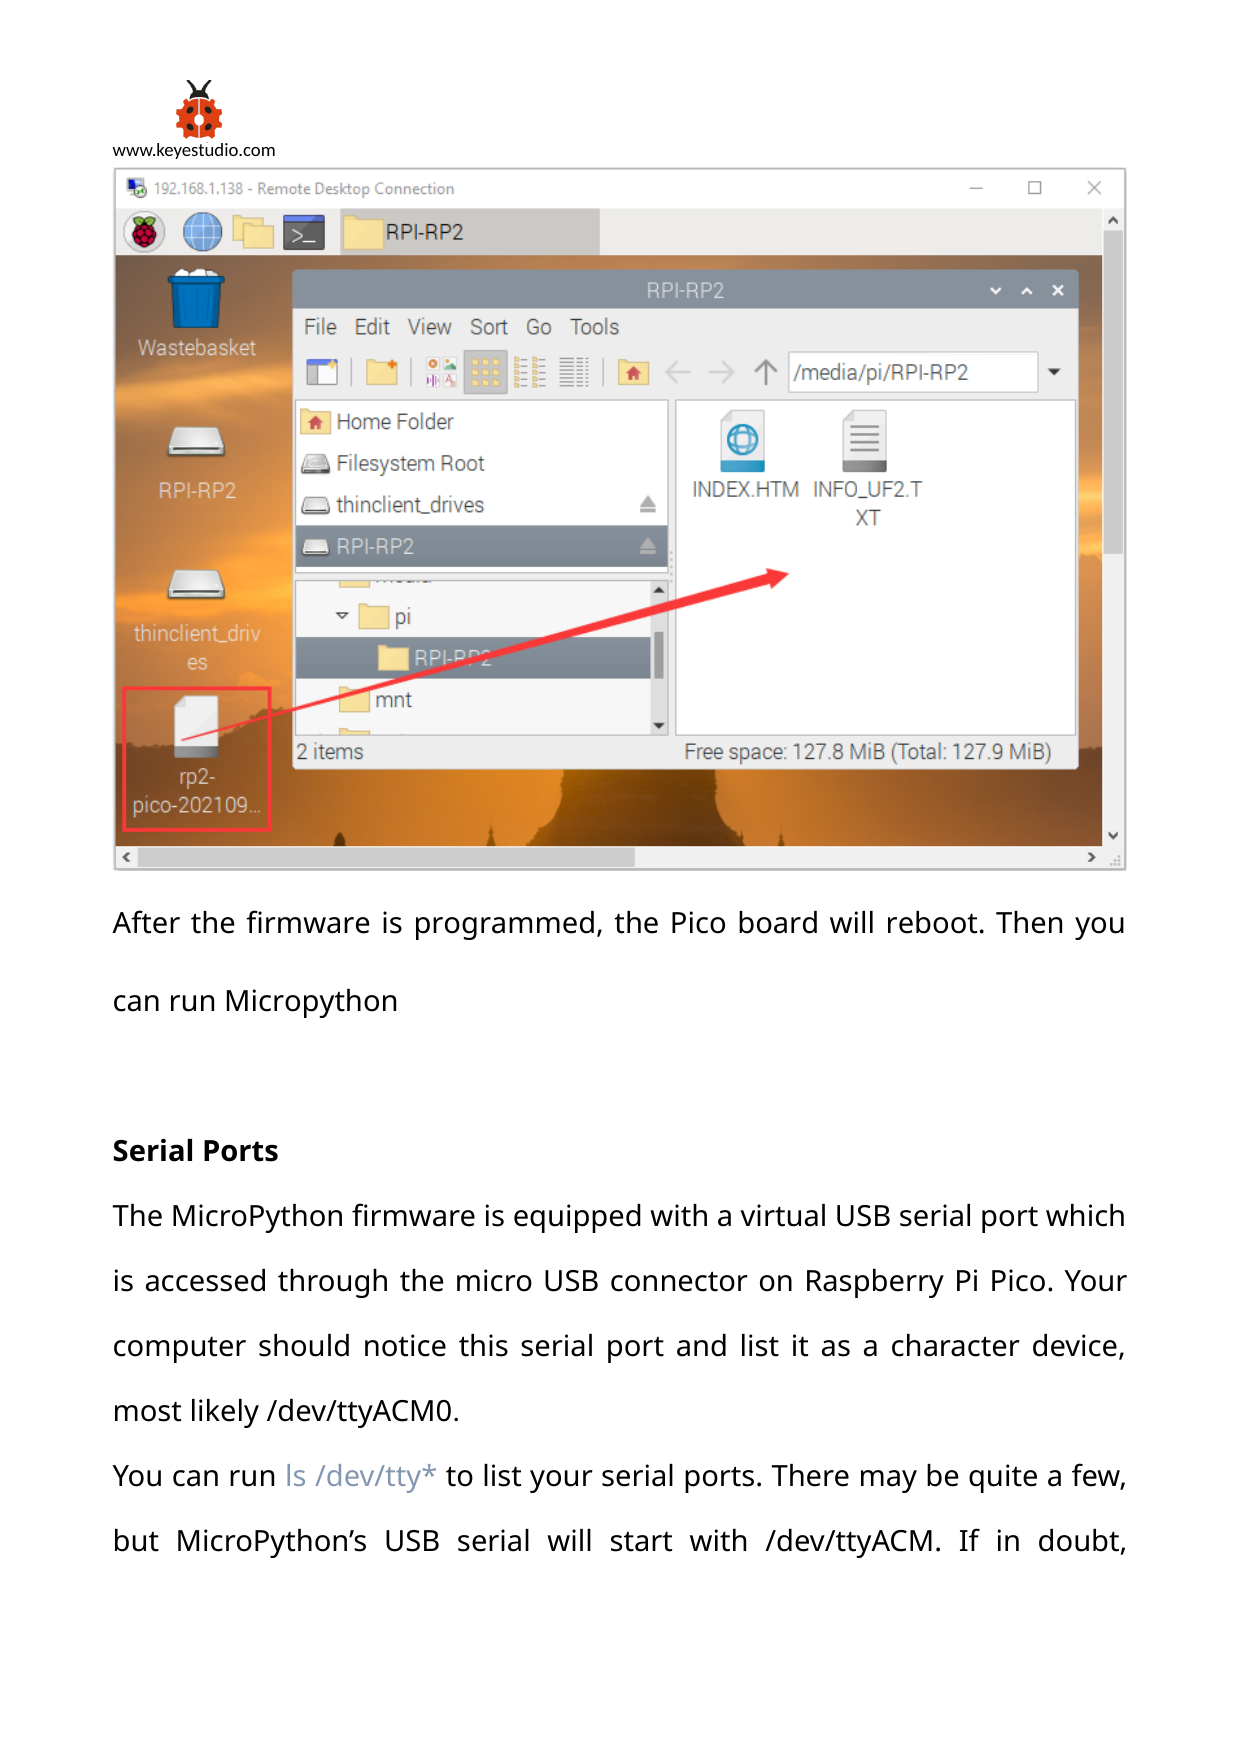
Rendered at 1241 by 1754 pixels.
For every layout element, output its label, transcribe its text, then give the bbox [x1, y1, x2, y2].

list The MicroPython firmware is equipped with a virtual USB serial port which is accessed through the micro USB connector on Raspberry Pi Pico. Your computer should notice this serial port and list it as a character device, most likely /dev/ttyACM0. [112, 1183, 1128, 1443]
picture [164, 80, 241, 143]
list Serial Ports [112, 1118, 1128, 1183]
text After the firmware is programmed, the Pico board will reboot. Then you can run Micropython [112, 890, 1128, 1033]
picture [112, 167, 1127, 871]
